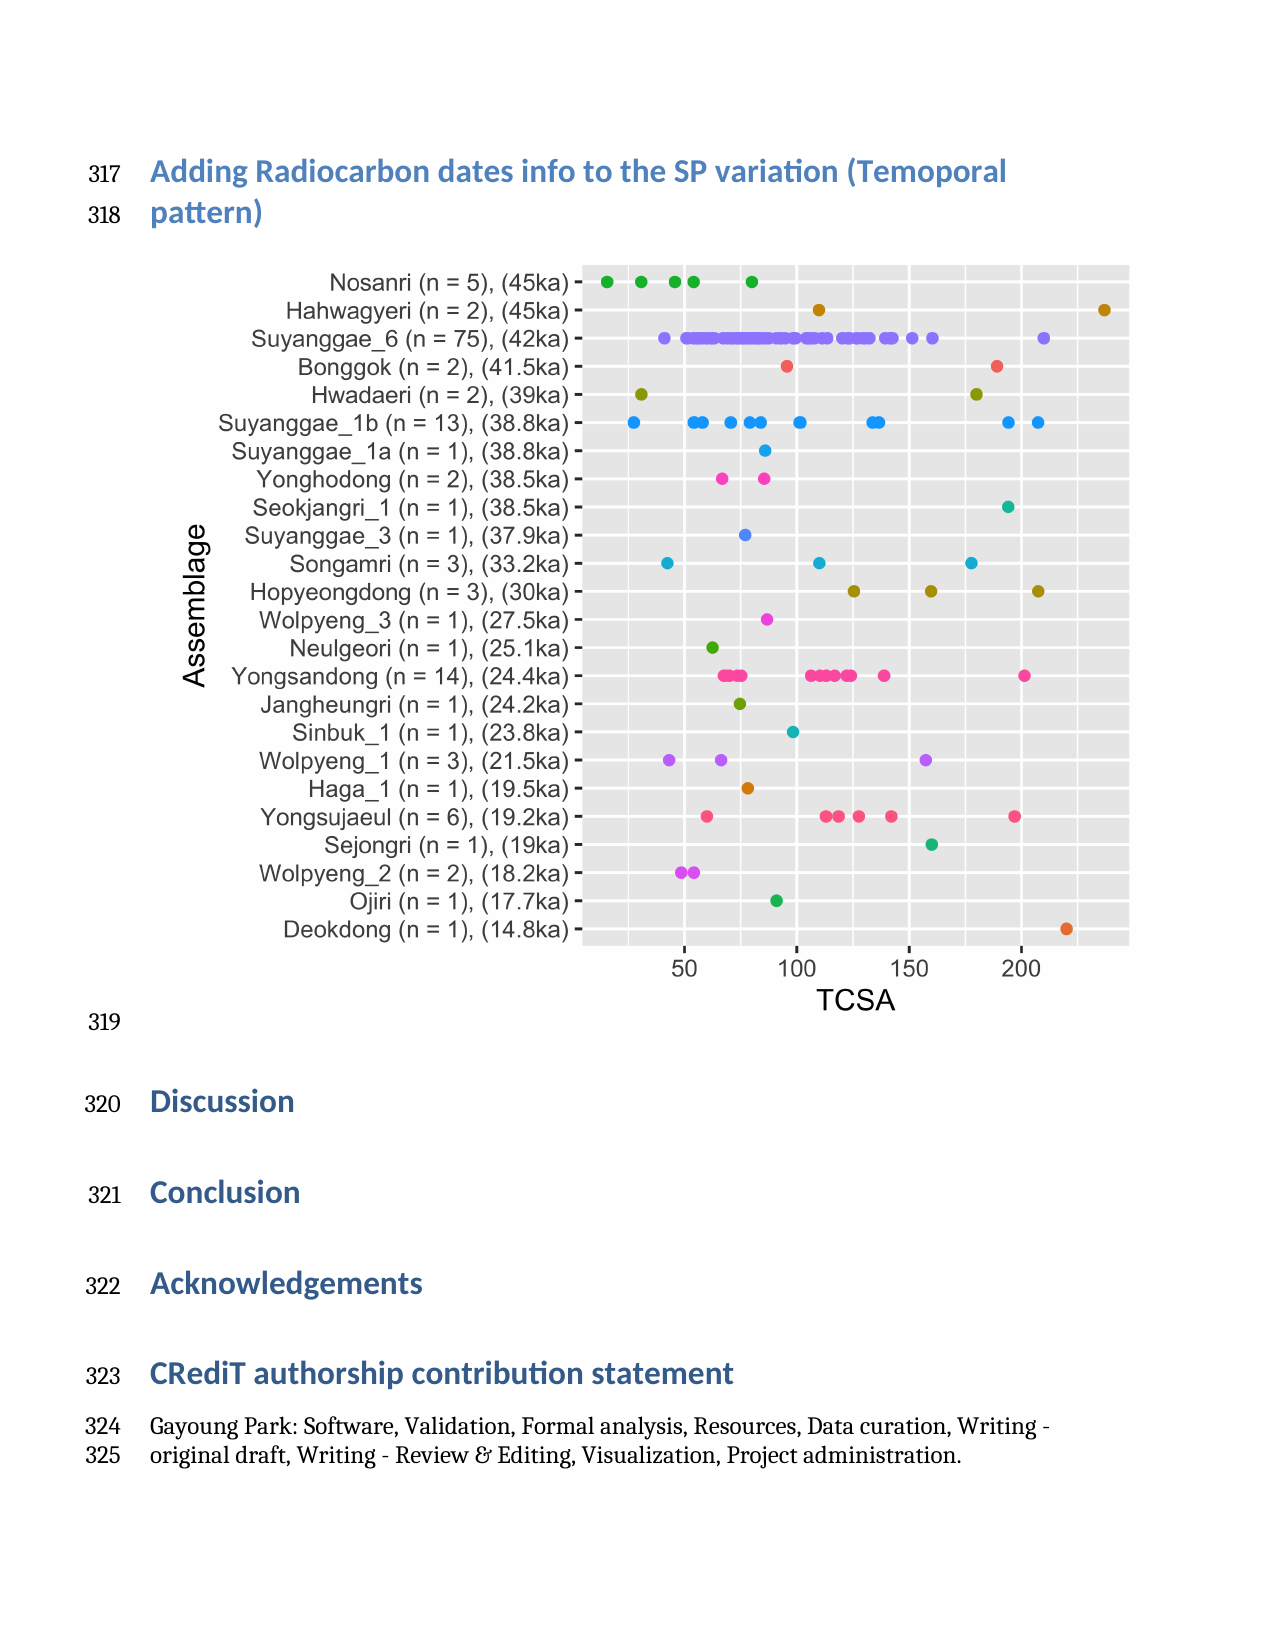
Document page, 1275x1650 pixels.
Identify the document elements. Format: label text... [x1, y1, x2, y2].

subtitle Acknowledgements [150, 1262, 1125, 1302]
subtitle Conclusion [150, 1171, 1125, 1212]
subtitle Adding Radiocarbon dates info to the SP variation (Temoporal pattern) [150, 150, 1125, 231]
subtitle CRediT authorship contribution statement [150, 1352, 1125, 1393]
subtitle Discussion [150, 1080, 1125, 1121]
text Gayoung Park: Software, Validation, Formal analysis, Resources, Data curation, Writing - original draft, Writing - Review & Editing, Visualization, Project administration. [150, 1412, 1125, 1469]
picture [168, 250, 1144, 1031]
